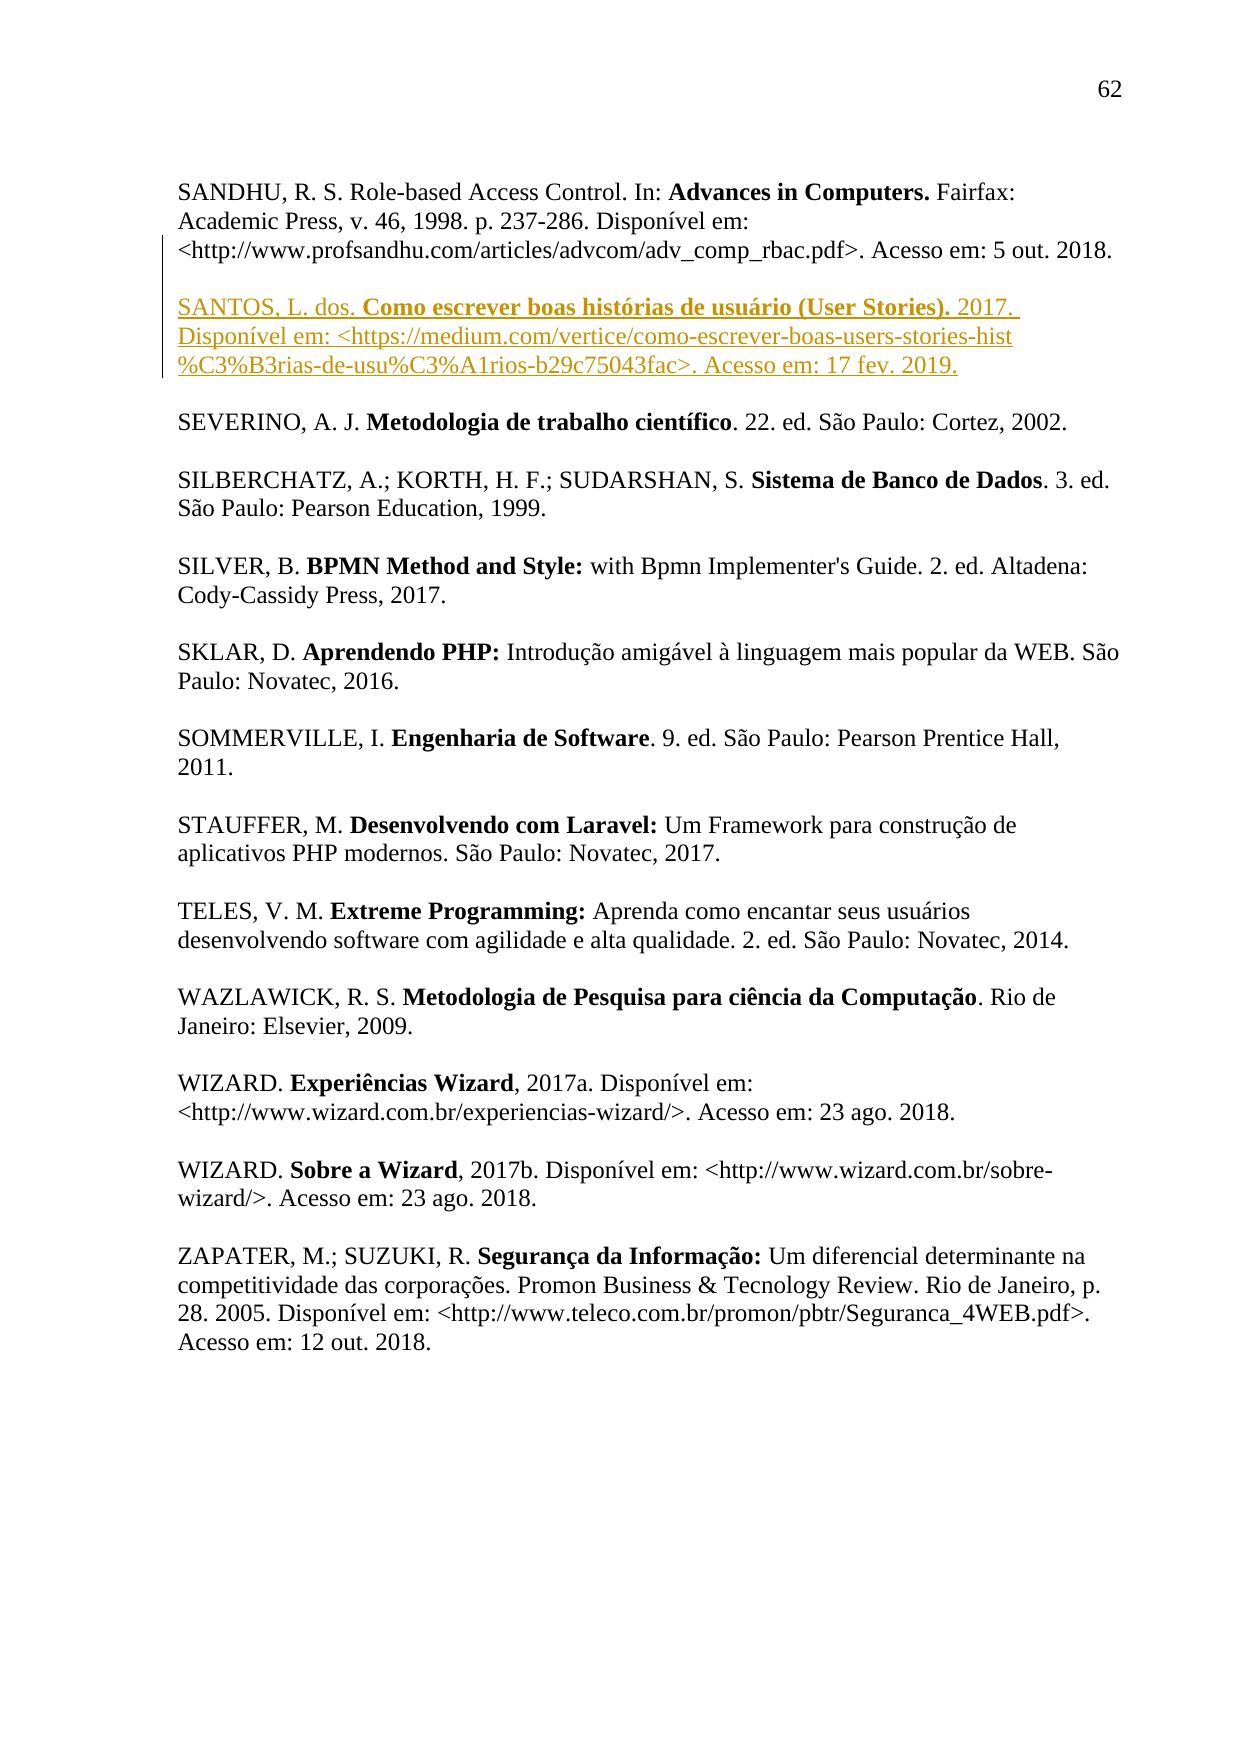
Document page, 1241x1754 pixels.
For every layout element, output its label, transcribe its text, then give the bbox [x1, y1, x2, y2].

text SANDHU, R. S. Role-based Access Control. In: Advances in Computers. Fairfax: Academic Press, v. 46, 1998. p. 237-286. Disponível em: <http://www.profsandhu.com/articles/advcom/adv_comp_rbac.pdf>. Acesso em: 5 out. 2018. [177, 177, 1122, 263]
text SEVERINO, A. J. Metodologia de trabalho científico. 22. ed. São Paulo: Cortez, 2002. [177, 407, 1122, 436]
text WAZLAWICK, R. S. Metodologia de Pesquisa para ciência da Computação. Rio de Janeiro: Elsevier, 2009. [177, 982, 1122, 1040]
text SOMMERVILLE, I. Engenharia de Software. 9. ed. São Paulo: Pearson Prentice Hall, 2011. [177, 723, 1122, 781]
text SILBERCHATZ, A.; KORTH, H. F.; SUDARSHAN, S. Sistema de Banco de Dados. 3. ed. São Paulo: Pearson Education, 1999. [177, 465, 1122, 522]
text TELES, V. M. Extreme Programming: Aprenda como encantar seus usuários desenvolvendo software com agilidade e alta qualidade. 2. ed. São Paulo: Novatec, 2014. [177, 896, 1122, 953]
text ZAPATER, M.; SUZUKI, R. Segurança da Informação: Um diferencial determinante na competitividade das corporações. Promon Business & Tecnology Review. Rio de Janeiro, p. 28. 2005. Disponível em: <http://www.teleco.com.br/promon/pbtr/Seguranca_4WEB.pdf>. Acesso em: 12 out. 2018. [177, 1241, 1122, 1356]
text WIZARD. Sobre a Wizard, 2017b. Disponível em: <http://www.wizard.com.br/sobre-wizard/>. Acesso em: 23 ago. 2018. [177, 1155, 1122, 1212]
text WIZARD. Experiências Wizard, 2017a. Disponível em: <http://www.wizard.com.br/experiencias-wizard/>. Acesso em: 23 ago. 2018. [177, 1068, 1122, 1126]
text SILVER, B. BPMN Method and Style: with Bpmn Implementer's Guide. 2. ed. Altadena: Cody-Cassidy Press, 2017. [177, 551, 1122, 608]
text SKLAR, D. Aprendendo PHP: Introdução amigável à linguagem mais popular da WEB. São Paulo: Novatec, 2016. [177, 637, 1122, 695]
text STAUFFER, M. Desenvolvendo com Laravel: Um Framework para construção de aplicativos PHP modernos. São Paulo: Novatec, 2017. [177, 810, 1122, 867]
